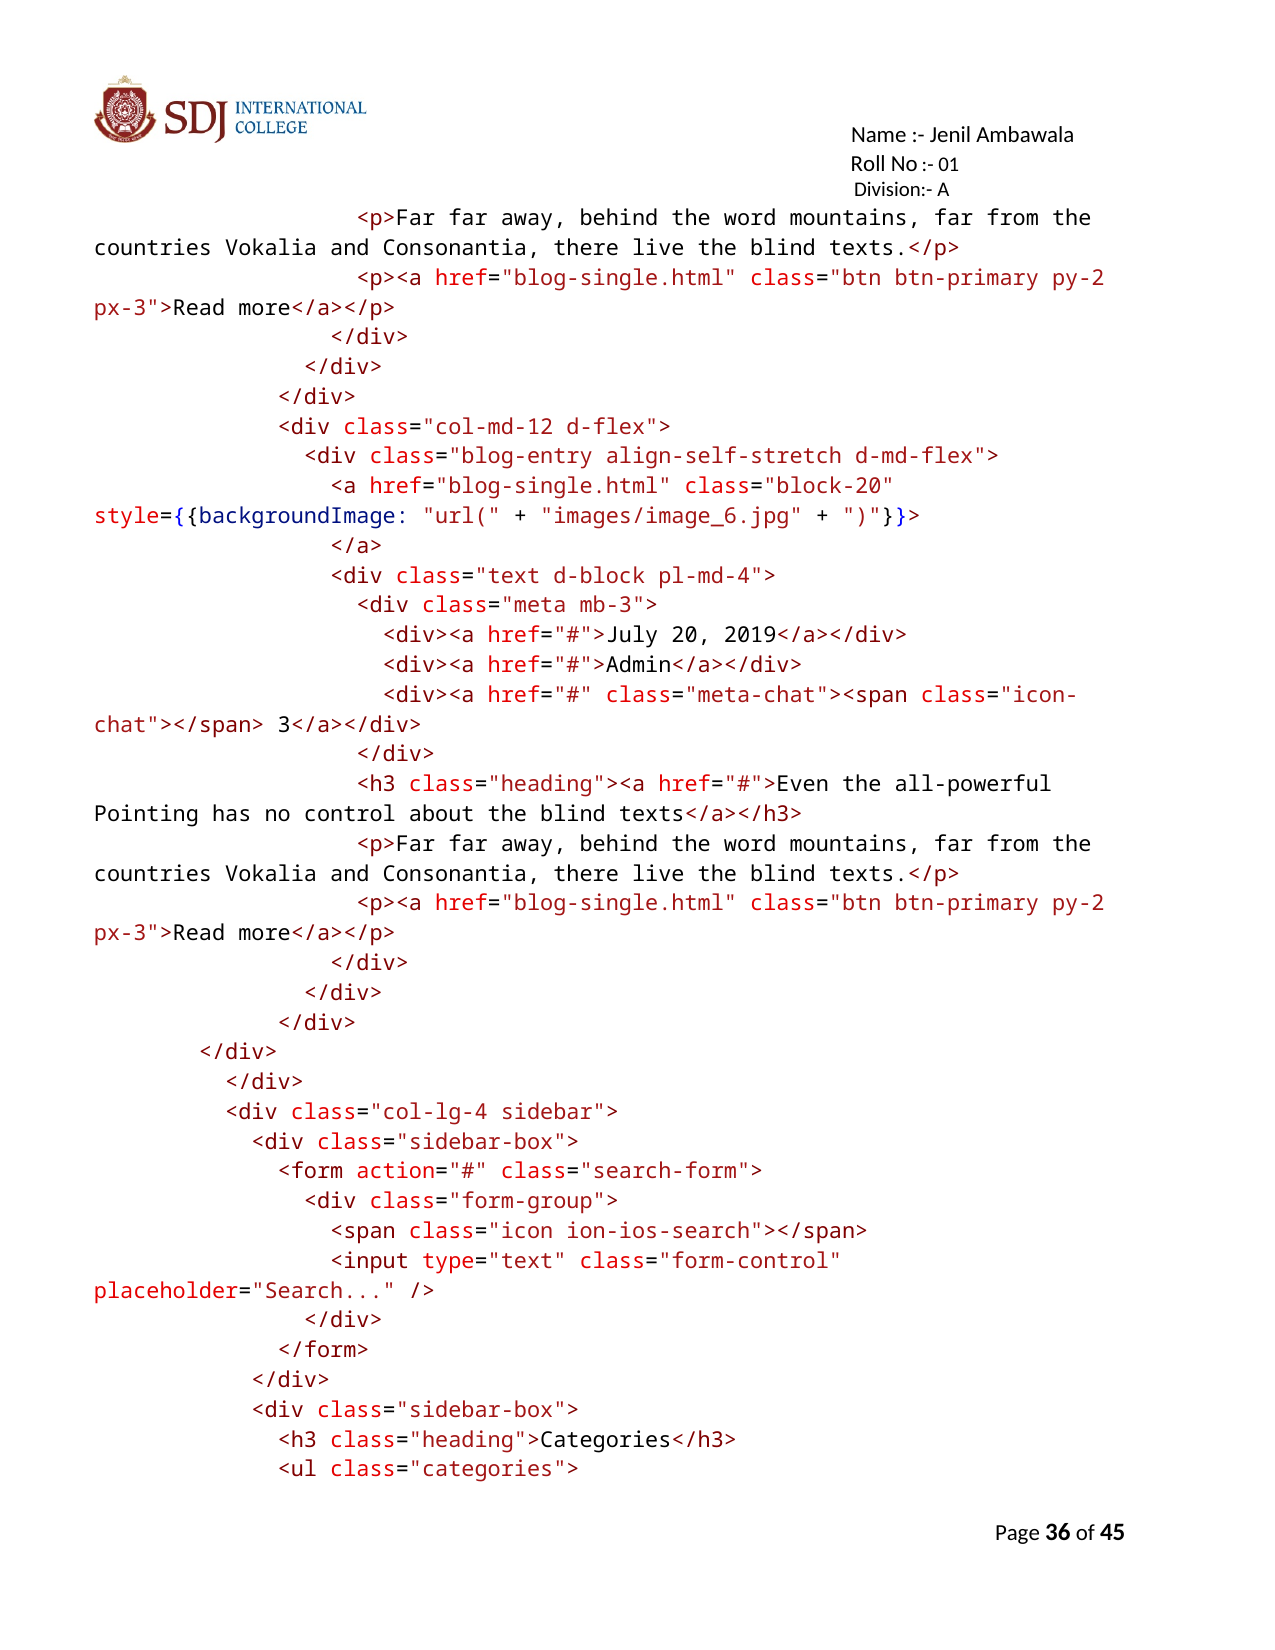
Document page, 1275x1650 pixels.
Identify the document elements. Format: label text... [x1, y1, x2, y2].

text </div> [94, 1066, 1125, 1096]
text <div><a href="#">July 20, 2019</a></div> [94, 619, 1125, 649]
text <p>Far far away, behind the word mountains, far from the countries Vokalia and Consonantia, there live the blind texts.</p> [94, 828, 1125, 887]
text <h3 class="heading"><a href="#">Even the all-powerful Pointing has no control about the blind texts</a></h3> [94, 768, 1125, 828]
text <p>Far far away, behind the word mountains, far from the countries Vokalia and Consonantia, there live the blind texts.</p> [94, 202, 1125, 262]
text <div><a href="#" class="meta-chat"><span class="icon-chat"></span> 3</a></div> [94, 679, 1125, 738]
text <div class="meta mb-3"> [94, 589, 1125, 619]
text <div class="blog-entry align-self-stretch d-md-flex"> [94, 440, 1125, 470]
text </div> [94, 1304, 1125, 1334]
text </div> [94, 947, 1125, 977]
text </form> [94, 1334, 1125, 1364]
text </div> [94, 381, 1125, 411]
text <div class="sidebar-box"> [94, 1126, 1125, 1155]
text <p><a href="blog-single.html" class="btn btn-primary py-2 px-3">Read more</a></p> [94, 887, 1125, 947]
text </div> [94, 977, 1125, 1006]
text <div class="text d-block pl-md-4"> [94, 559, 1125, 589]
text </div> [94, 1364, 1125, 1394]
picture [93, 75, 367, 143]
text </a> [94, 530, 1125, 559]
text </div> [94, 1036, 1125, 1066]
text <a href="blog-single.html" class="block-20" style={{backgroundImage: "url(" + "images/image_6.jpg" + ")"}}> [94, 470, 1125, 530]
text <div class="sidebar-box"> [94, 1394, 1125, 1423]
text </div> [94, 321, 1125, 351]
text </div> [94, 738, 1125, 768]
text </div> [94, 351, 1125, 381]
text <div class="col-md-12 d-flex"> [94, 411, 1125, 440]
text <span class="icon ion-ios-search"></span> [94, 1215, 1125, 1245]
text <p><a href="blog-single.html" class="btn btn-primary py-2 px-3">Read more</a></p> [94, 262, 1125, 321]
text <input type="text" class="form-control" placeholder="Search..." /> [94, 1245, 1125, 1304]
text </div> [94, 1006, 1125, 1036]
text <h3 class="heading">Categories</h3> [94, 1423, 1125, 1453]
text <div class="form-group"> [94, 1185, 1125, 1215]
text <div><a href="#">Admin</a></div> [94, 649, 1125, 679]
text <form action="#" class="search-form"> [94, 1155, 1125, 1185]
text <ul class="categories"> [94, 1453, 1125, 1483]
text <div class="col-lg-4 sidebar"> [94, 1096, 1125, 1126]
